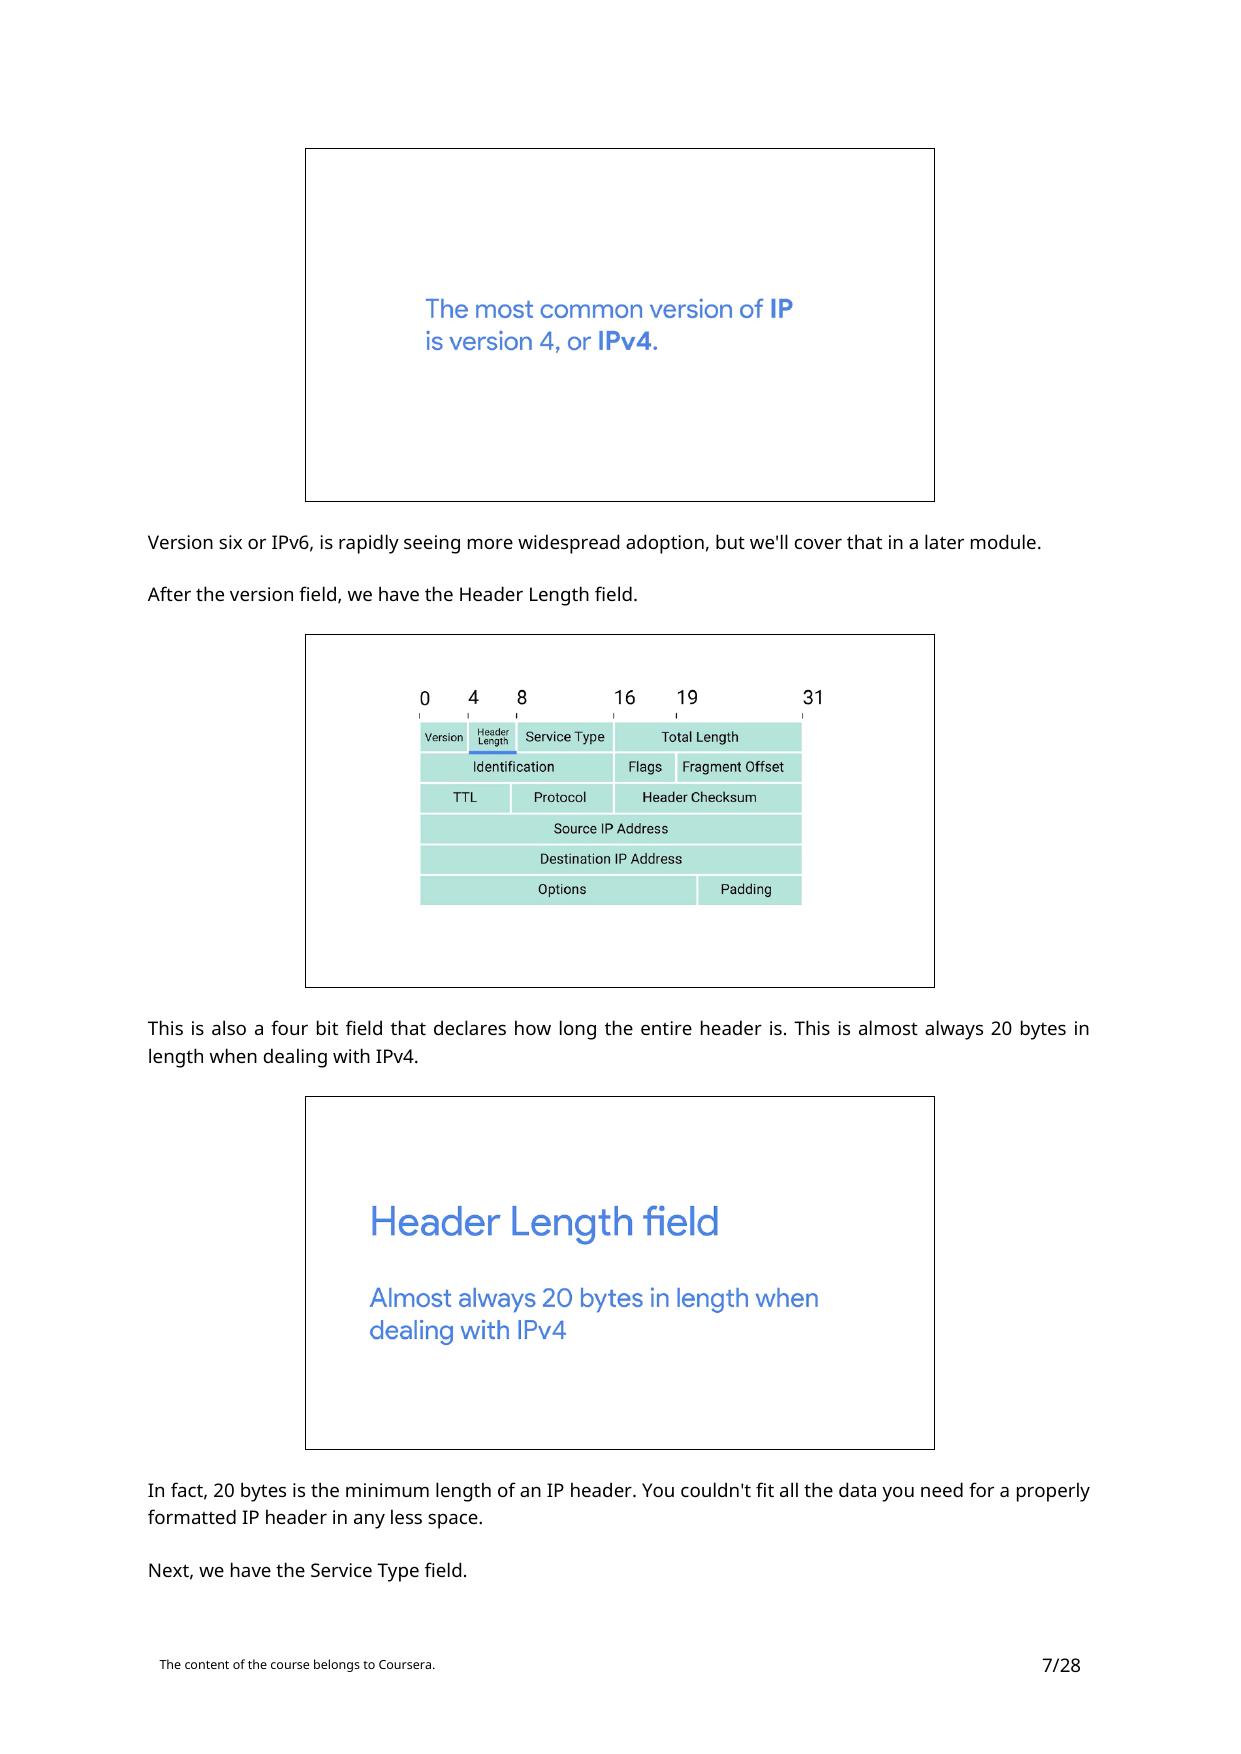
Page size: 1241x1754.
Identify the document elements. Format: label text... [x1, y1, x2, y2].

picture [306, 635, 934, 987]
picture [306, 1097, 934, 1449]
text Next, we have the Service Type field. [148, 1557, 1093, 1582]
text After the version field, we have the Header Length field. [148, 582, 1093, 607]
text In fact, 20 bytes is the minimum length of an IP header. You couldn't fit all the data you need for a properly formatted IP header in any less space. [148, 1477, 1093, 1530]
picture [306, 149, 934, 501]
text Version six or IPv6, is rapidly seeing more widespread adoption, but we'll cover that in a later module. [148, 529, 1093, 554]
text This is also a four bit field that declares how long the entire header is. This is almost always 20 bytes in length when dealing with IPv4. [148, 1016, 1093, 1068]
